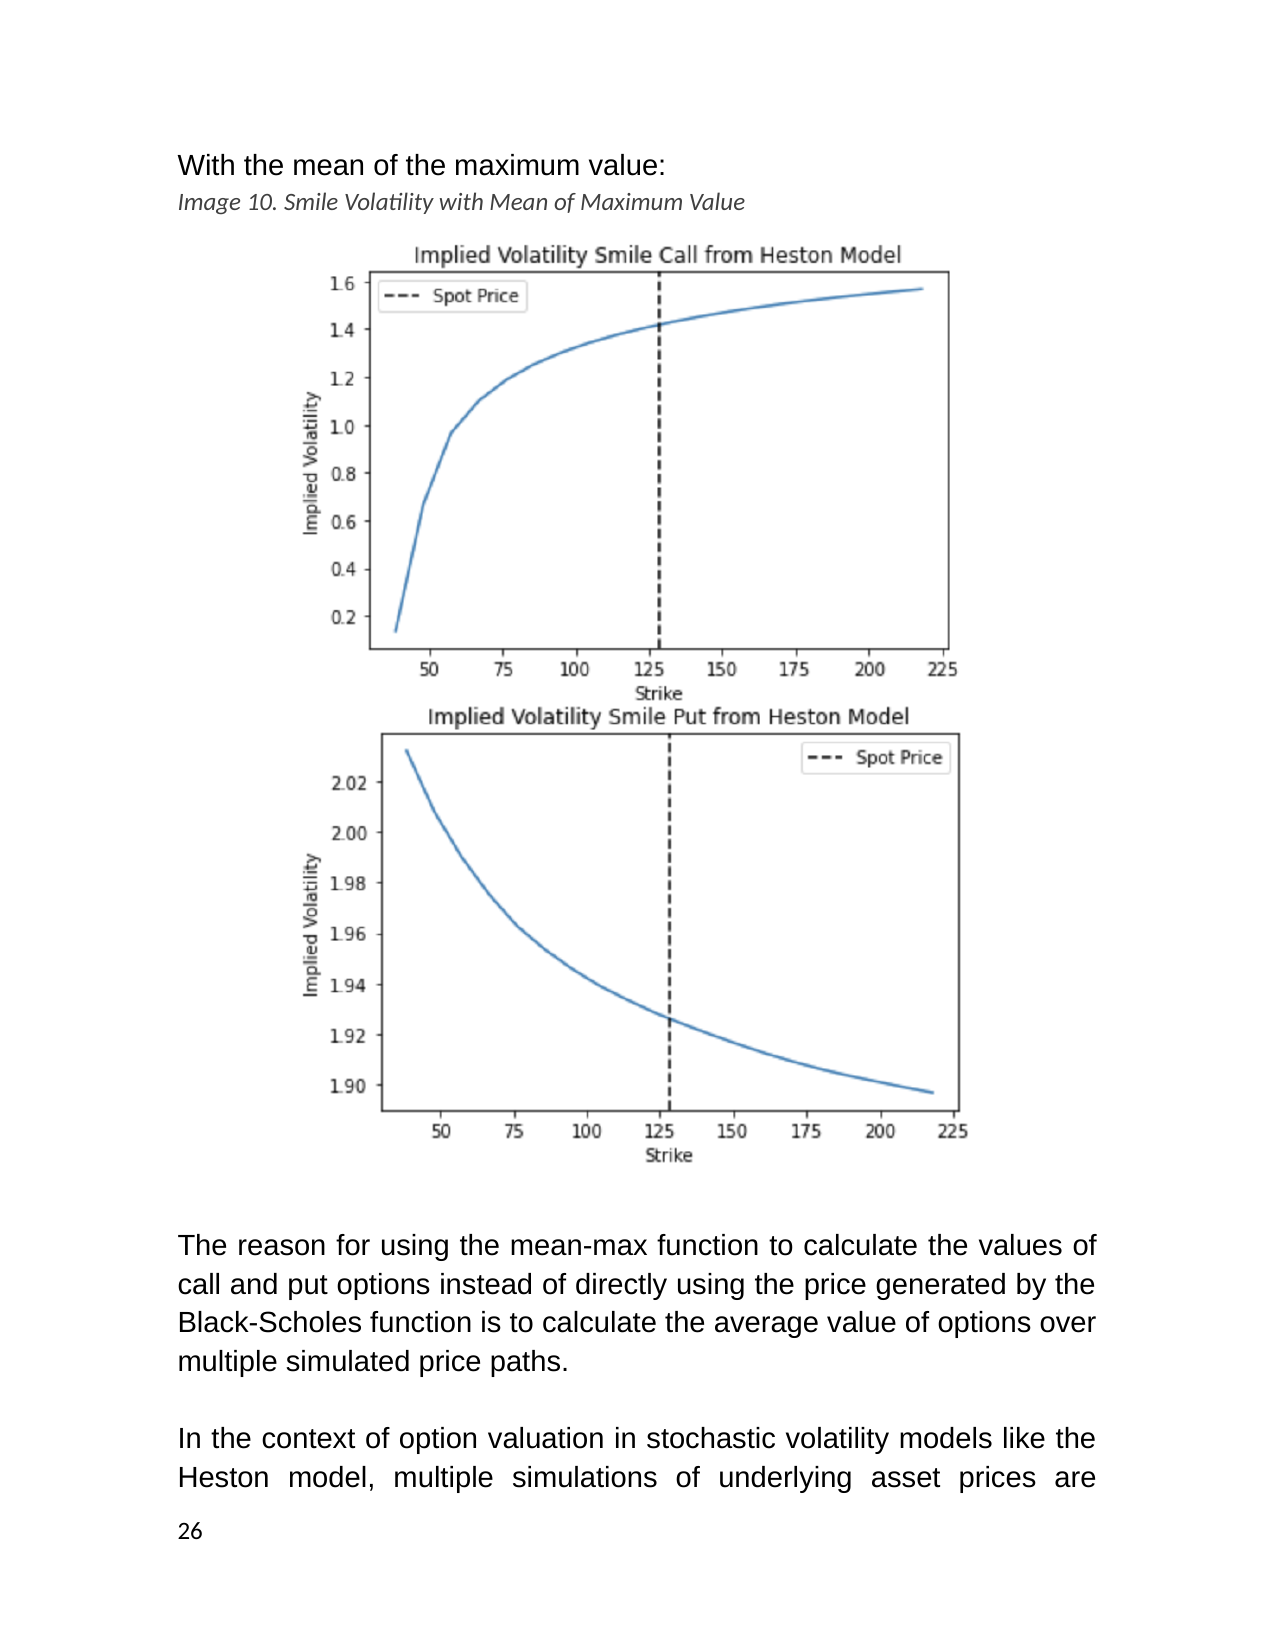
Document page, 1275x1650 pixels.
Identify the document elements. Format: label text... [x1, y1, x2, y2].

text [177, 1421, 1098, 1493]
picture [302, 238, 969, 1171]
text Image 10. Smile Volatility with Mean of Maximum Value [177, 186, 1098, 217]
text With the mean of the maximum value: [177, 148, 1098, 181]
text The reason for using the mean-max function to calculate the values of call and put options instead of directly using the price generated by the Black-Scholes function is to calculate the average value of options over multiple simulated price paths. [177, 1228, 1098, 1377]
